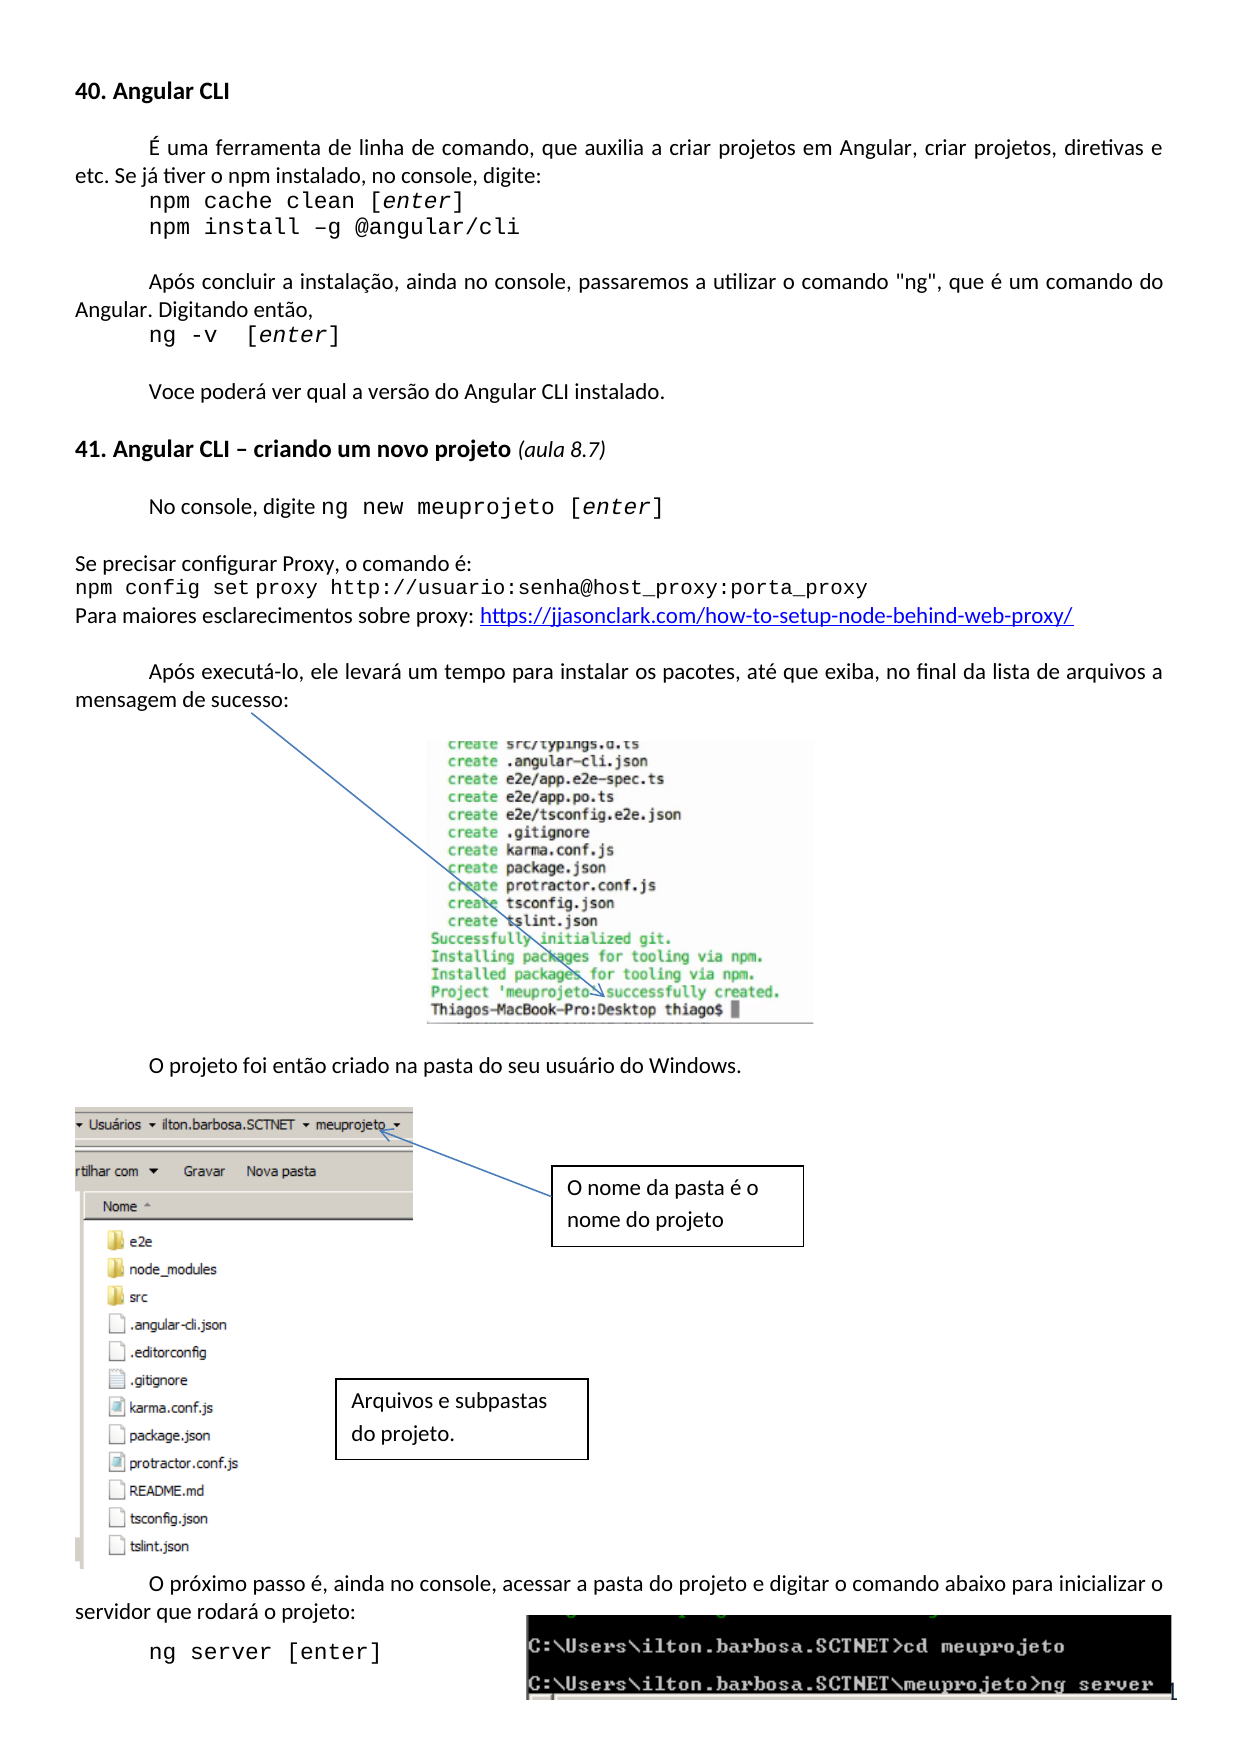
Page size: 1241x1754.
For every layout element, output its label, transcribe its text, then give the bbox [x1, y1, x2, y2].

text Após concluir a instalação, ainda no console, passaremos a utilizar o comando "ng", que é um comando do Angular. Digitando então, [75, 267, 1165, 323]
text Após executá-lo, ele levará um tempo para instalar os pacotes, até que exiba, no final da lista de arquivos a mensagem de sucesso: [75, 657, 1165, 713]
text npm install –g @angular/cli [75, 216, 1165, 241]
text npm cache clean [enter] [75, 189, 1165, 216]
text Se precisar configurar Proxy, o comando é: [75, 549, 1165, 577]
picture [426, 741, 814, 1024]
text No console, digite ng new meuprojeto [enter] [75, 492, 1165, 521]
text Para maiores esclarecimentos sobre proxy: https://jjasonclark.com/how-to-setup-node-behind-web-proxy/ [75, 601, 1165, 629]
text 40. Angular CLI [75, 75, 1165, 106]
text Voce poderá ver qual a versão do Angular CLI instalado. [75, 377, 1165, 405]
text O próximo passo é, ainda no console, acessar a pasta do projeto e digitar o comando abaixo para inicializar o servidor que rodará o projeto: [75, 1569, 1165, 1625]
picture [75, 1107, 413, 1569]
text ng server [enter] [75, 1640, 526, 1666]
text ng -v [enter] [75, 323, 1165, 349]
picture [526, 1615, 1172, 1700]
text npm config set proxy http://usuario:senha@host_proxy:porta_proxy [75, 577, 1165, 601]
text É uma ferramenta de linha de comando, que auxilia a criar projetos em Angular, criar projetos, diretivas e etc. Se já tiver o npm instalado, no console, digite: [75, 133, 1165, 189]
text 41. Angular CLI – criando um novo projeto (aula 8.7) [75, 433, 1165, 464]
text O projeto foi então criado na pasta do seu usuário do Windows. [75, 1052, 1165, 1079]
